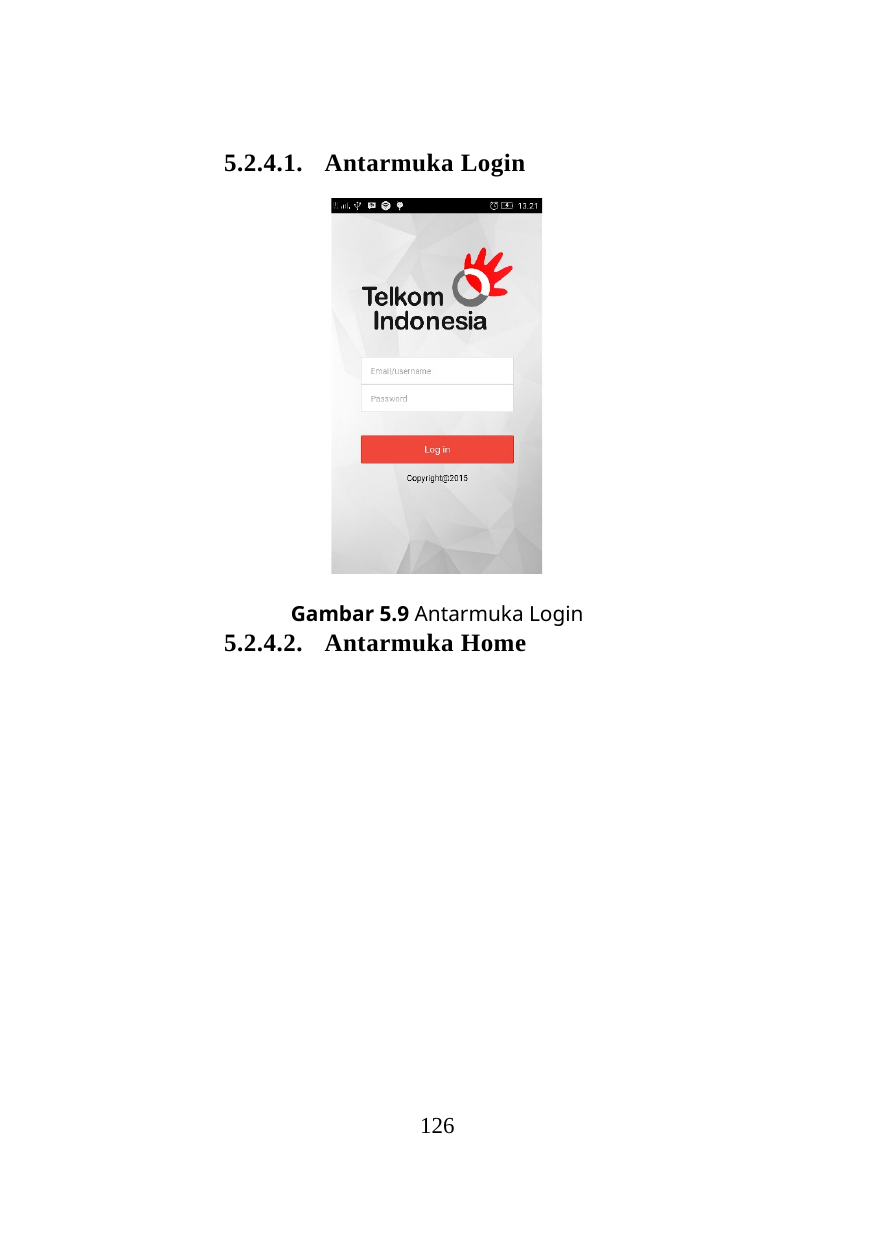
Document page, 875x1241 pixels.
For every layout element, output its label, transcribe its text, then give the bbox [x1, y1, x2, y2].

subtitle Antarmuka Home [224, 628, 756, 657]
picture [331, 198, 543, 574]
subtitle Antarmuka Login [224, 148, 756, 176]
